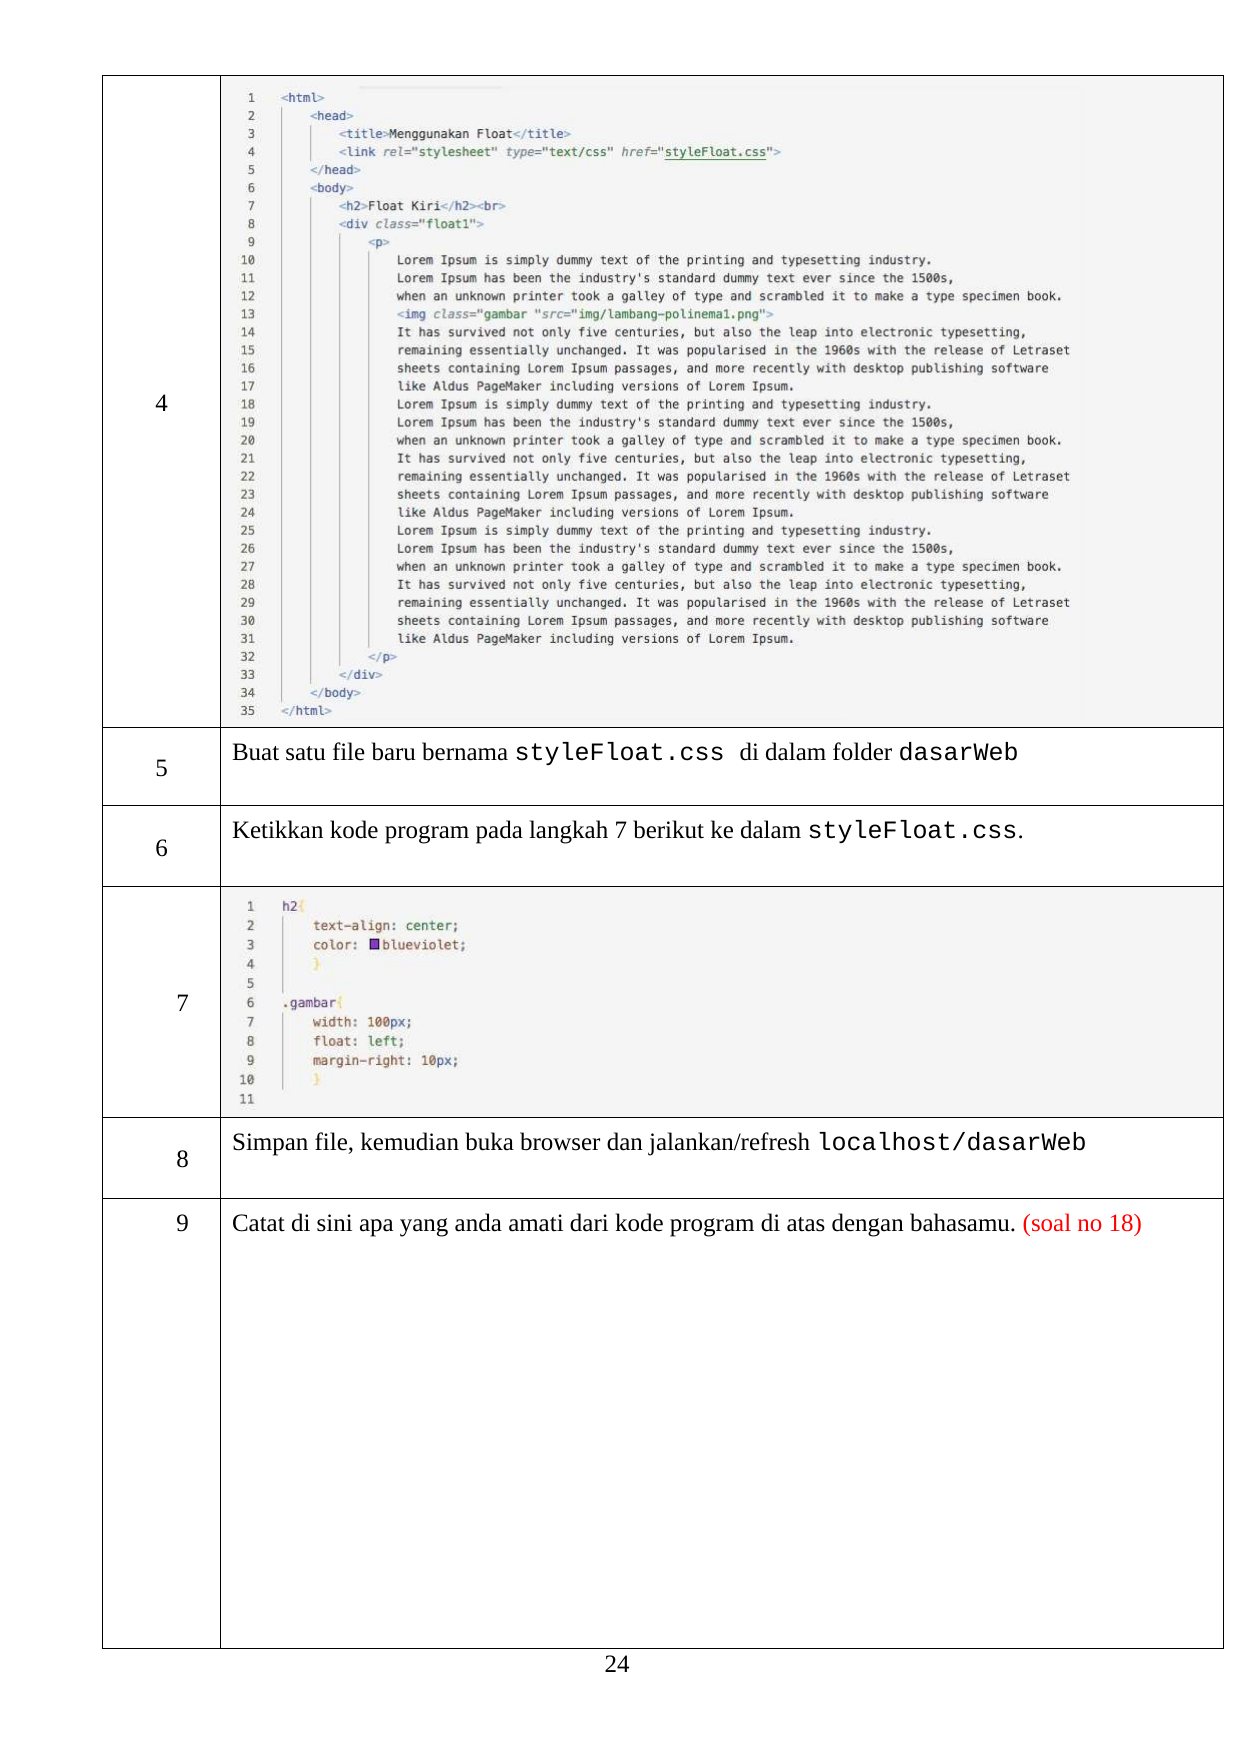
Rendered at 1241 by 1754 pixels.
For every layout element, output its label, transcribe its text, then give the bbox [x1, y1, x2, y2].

table_cell 7 [103, 887, 220, 1117]
table_cell 4 [103, 76, 220, 727]
table_cell 9 [103, 1199, 220, 1648]
table_cell Simpan file, kemudian buka browser dan jalankan/refresh localhost/dasarWeb [221, 1118, 1223, 1198]
table_cell 6 [103, 806, 220, 886]
table_cell 8 [103, 1118, 220, 1198]
table_cell [221, 887, 1223, 1117]
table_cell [221, 1199, 1223, 1648]
table_cell Ketikkan kode program pada langkah 7 berikut ke dalam styleFloat.css. [221, 806, 1223, 886]
table_cell 5 [103, 728, 220, 805]
picture [231, 898, 502, 1110]
table_cell [221, 76, 1223, 727]
picture [237, 86, 1083, 720]
table_cell Buat satu file baru bernama styleFloat.css di dalam folder dasarWeb [221, 728, 1223, 805]
